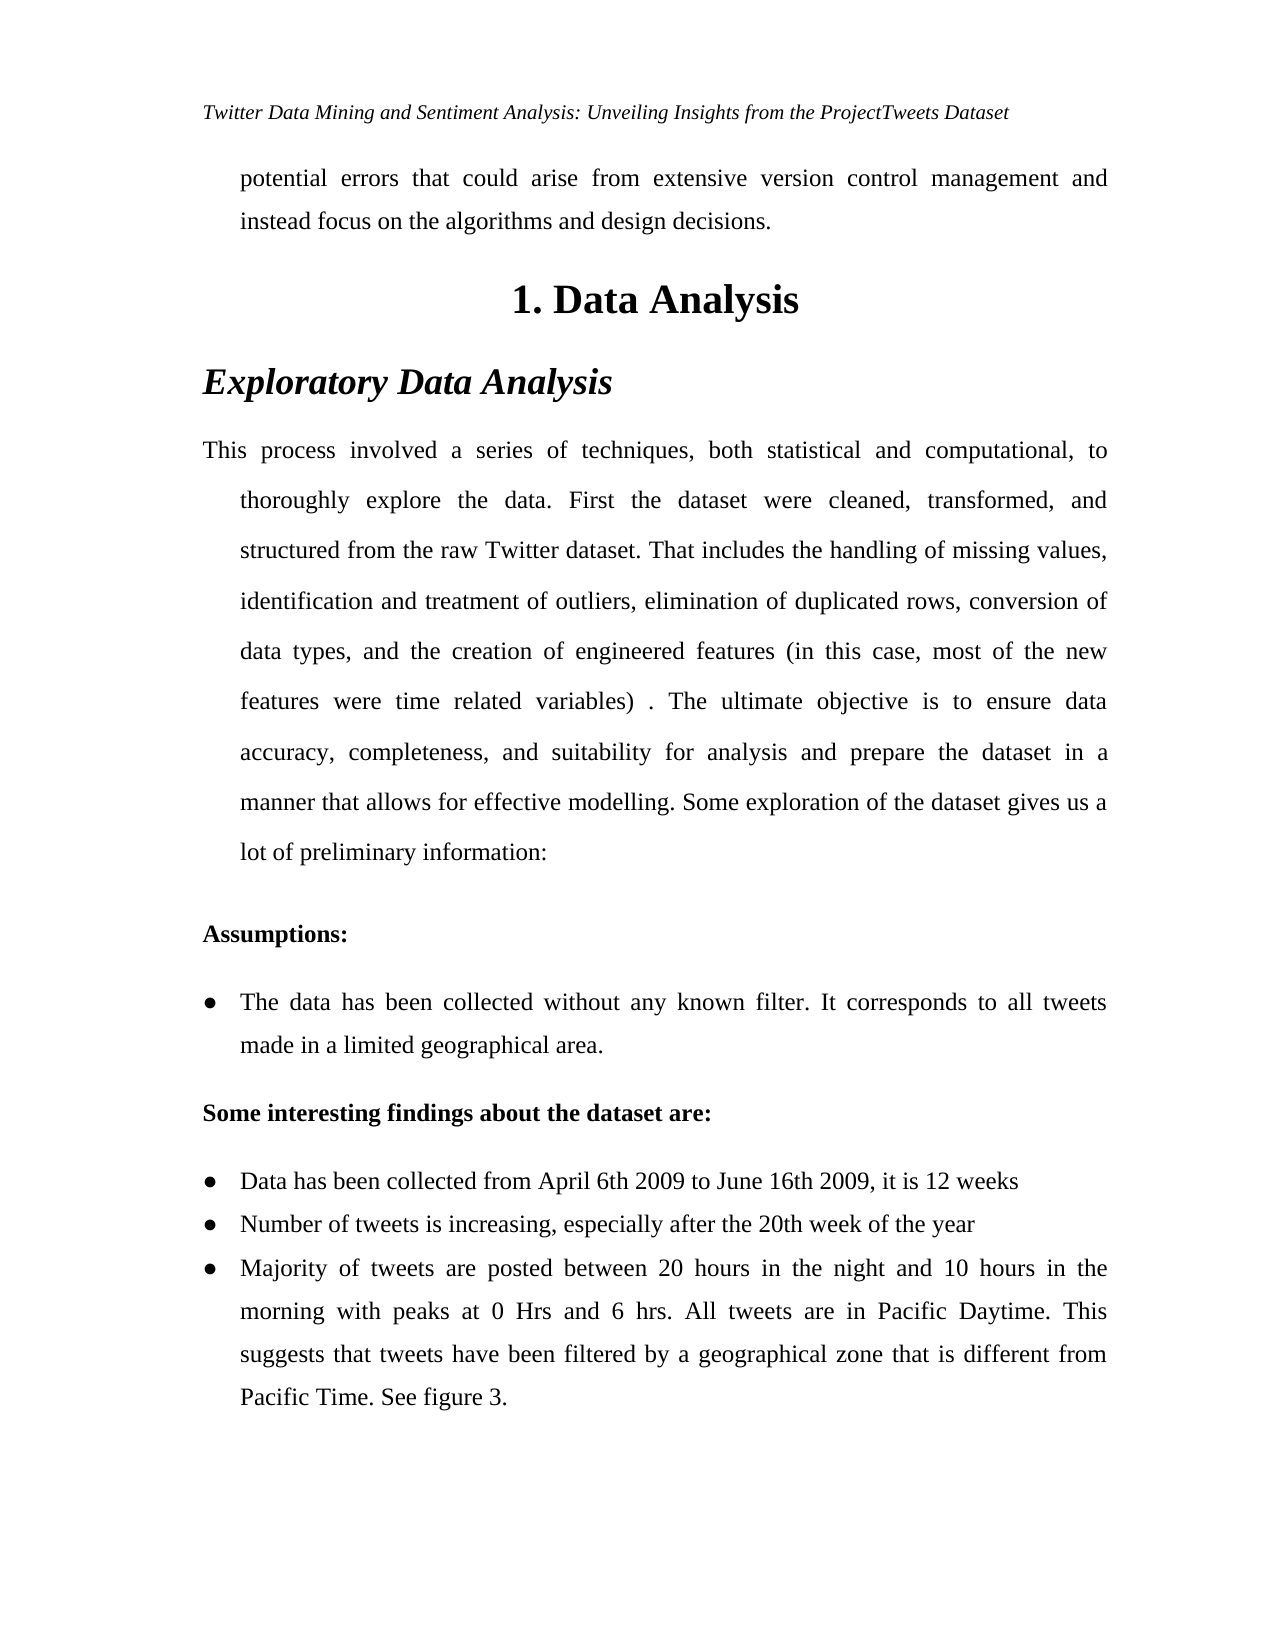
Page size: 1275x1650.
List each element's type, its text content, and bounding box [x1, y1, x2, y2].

list The data has been collected without any known filter. It corresponds to all tweets made in a limited geographical area. [202, 987, 1109, 1059]
list Number of tweets is increasing, especially after the 20th week of the year [202, 1209, 1109, 1238]
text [202, 163, 1109, 235]
subtitle Assumptions: [202, 919, 1109, 948]
subtitle Some interesting findings about the dataset are: [202, 1098, 1109, 1127]
subtitle Exploratory Data Analysis [202, 359, 1109, 403]
text This process involved a series of techniques, both statistical and computational, to thoroughly explore the data. First the dataset were cleaned, transformed, and structured from the raw Twitter dataset. That includes the handling of missing values, identification and treatment of outliers, elimination of duplicated rows, conversion of data types, and the creation of engineered features (in this case, most of the new features were time related variables) . The ultimate objective is to ensure data accuracy, completeness, and suitability for analysis and prepare the dataset in a manner that allows for effective modelling. Some exploration of the dataset gives us a lot of preliminary information: [202, 435, 1109, 866]
list Data has been collected from April 6th 2009 to June 16th 2009, it is 12 weeks [202, 1166, 1109, 1195]
list Majority of tweets are posted between 20 hours in the night and 10 hours in the morning with peaks at 0 Hrs and 6 hrs. All tweets are in Pacific Daytime. This suggests that tweets have been filtered by a geographical zone that is different from Pacific Time. See figure 3. [202, 1253, 1109, 1411]
subtitle 1. Data Analysis [202, 274, 1108, 322]
